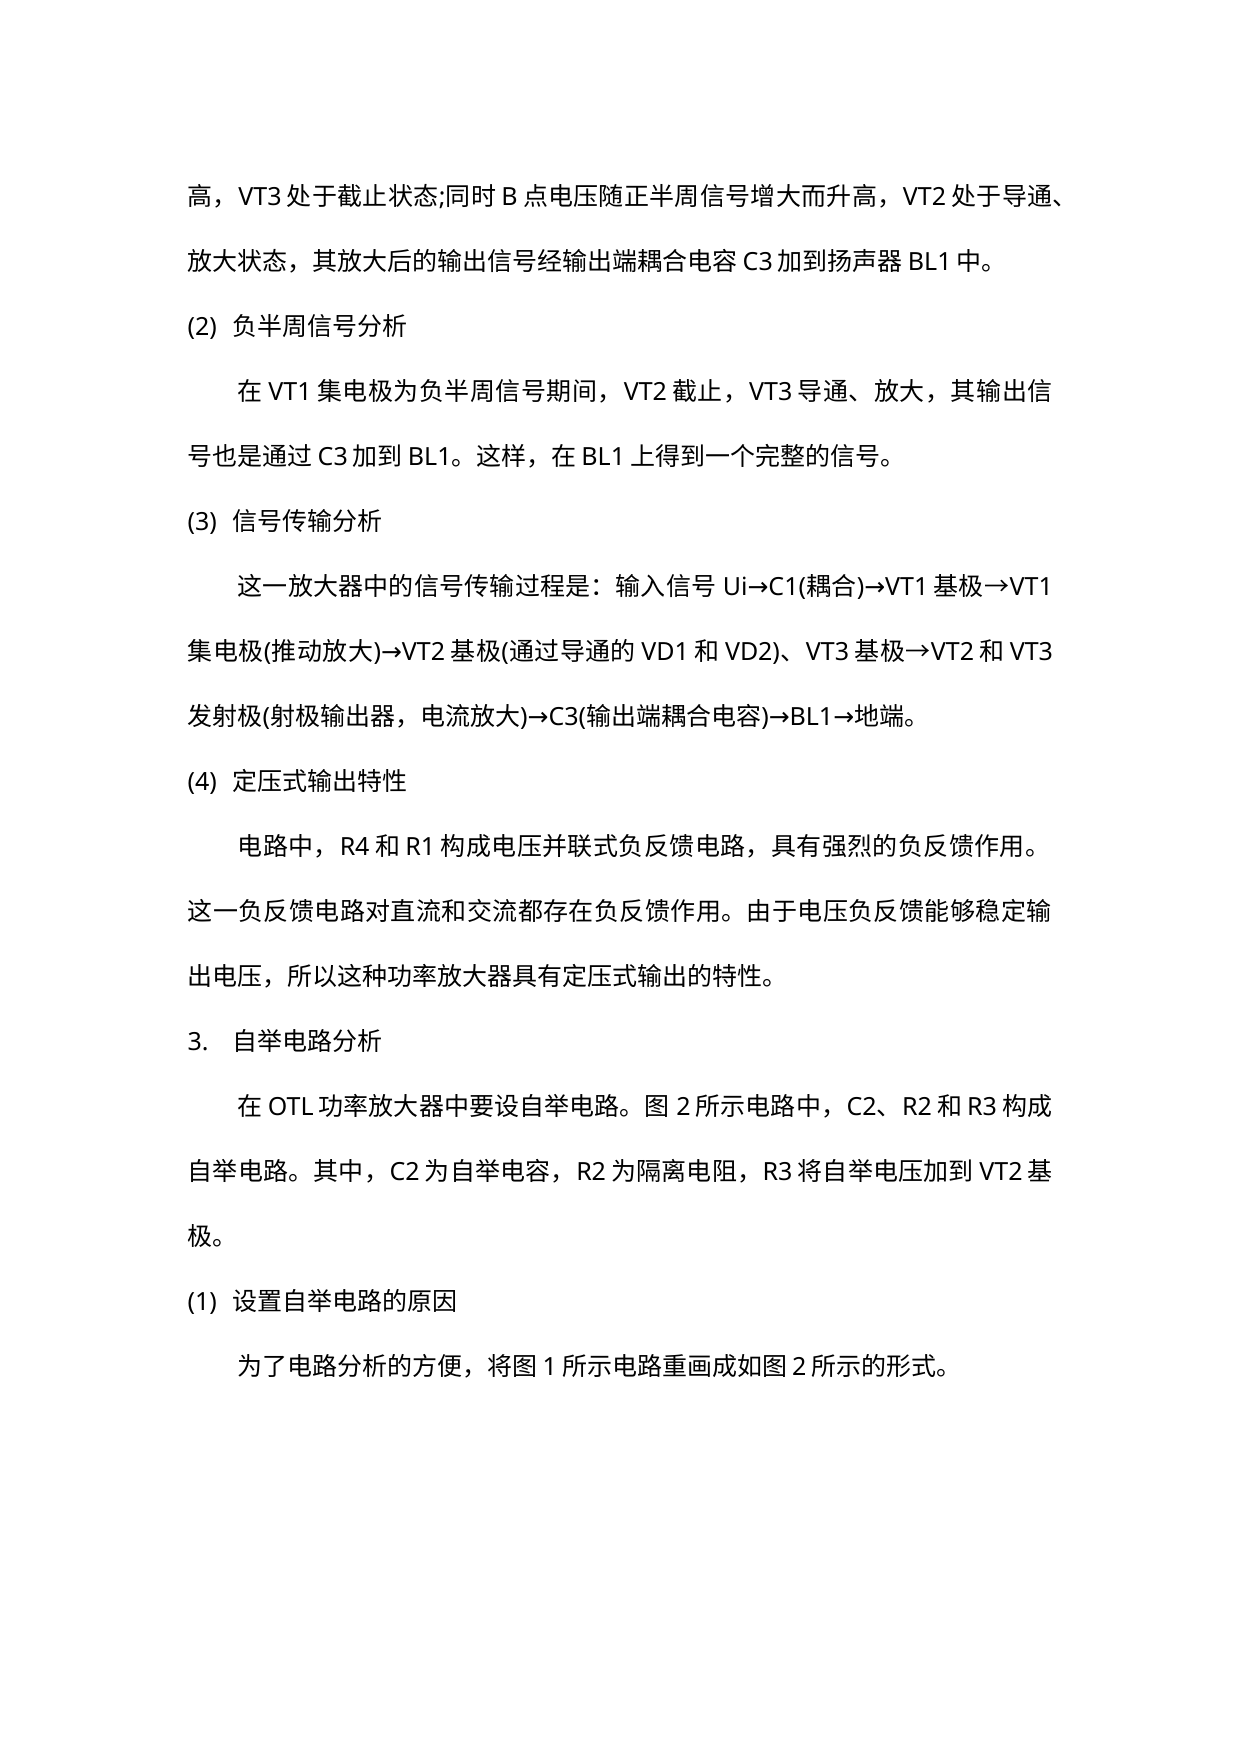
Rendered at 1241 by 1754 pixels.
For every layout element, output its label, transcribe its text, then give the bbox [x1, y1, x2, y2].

text 为了电路分析的方便，将图1所示电路重画成如图2所示的形式。 [187, 1332, 1053, 1397]
text 电路中，R4和R1构成电压并联式负反馈电路，具有强烈的负反馈作用。这一负反馈电路对直流和交流都存在负反馈作用。由于电压负反馈能够稳定输出电压，所以这种功率放大器具有定压式输出的特性。 [187, 812, 1053, 1007]
list 定压式输出特性 [187, 747, 1053, 812]
text 这一放大器中的信号传输过程是：输入信号Ui→C1(耦合)→VT1基极→VT1集电极(推动放大)→VT2基极(通过导通的VD1和VD2)、VT3基极→VT2和VT3发射极(射极输出器，电流放大)→C3(输出端耦合电容)→BL1→地端。 [187, 552, 1053, 747]
list 负半周信号分析 [187, 292, 1053, 357]
list 设置自举电路的原因 [187, 1267, 1053, 1332]
text 在VT1集电极为负半周信号期间，VT2截止，VT3导通、放大，其输出信号也是通过C3加到BL1。这样，在BL1上得到一个完整的信号。 [187, 357, 1053, 487]
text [187, 162, 1053, 292]
list 自举电路分析 [187, 1007, 1053, 1072]
text 在OTL功率放大器中要设自举电路。图2所示电路中，C2、R2和R3构成自举电路。其中，C2为自举电容，R2为隔离电阻，R3将自举电压加到VT2基极。 [187, 1072, 1053, 1267]
list 信号传输分析 [187, 487, 1053, 552]
